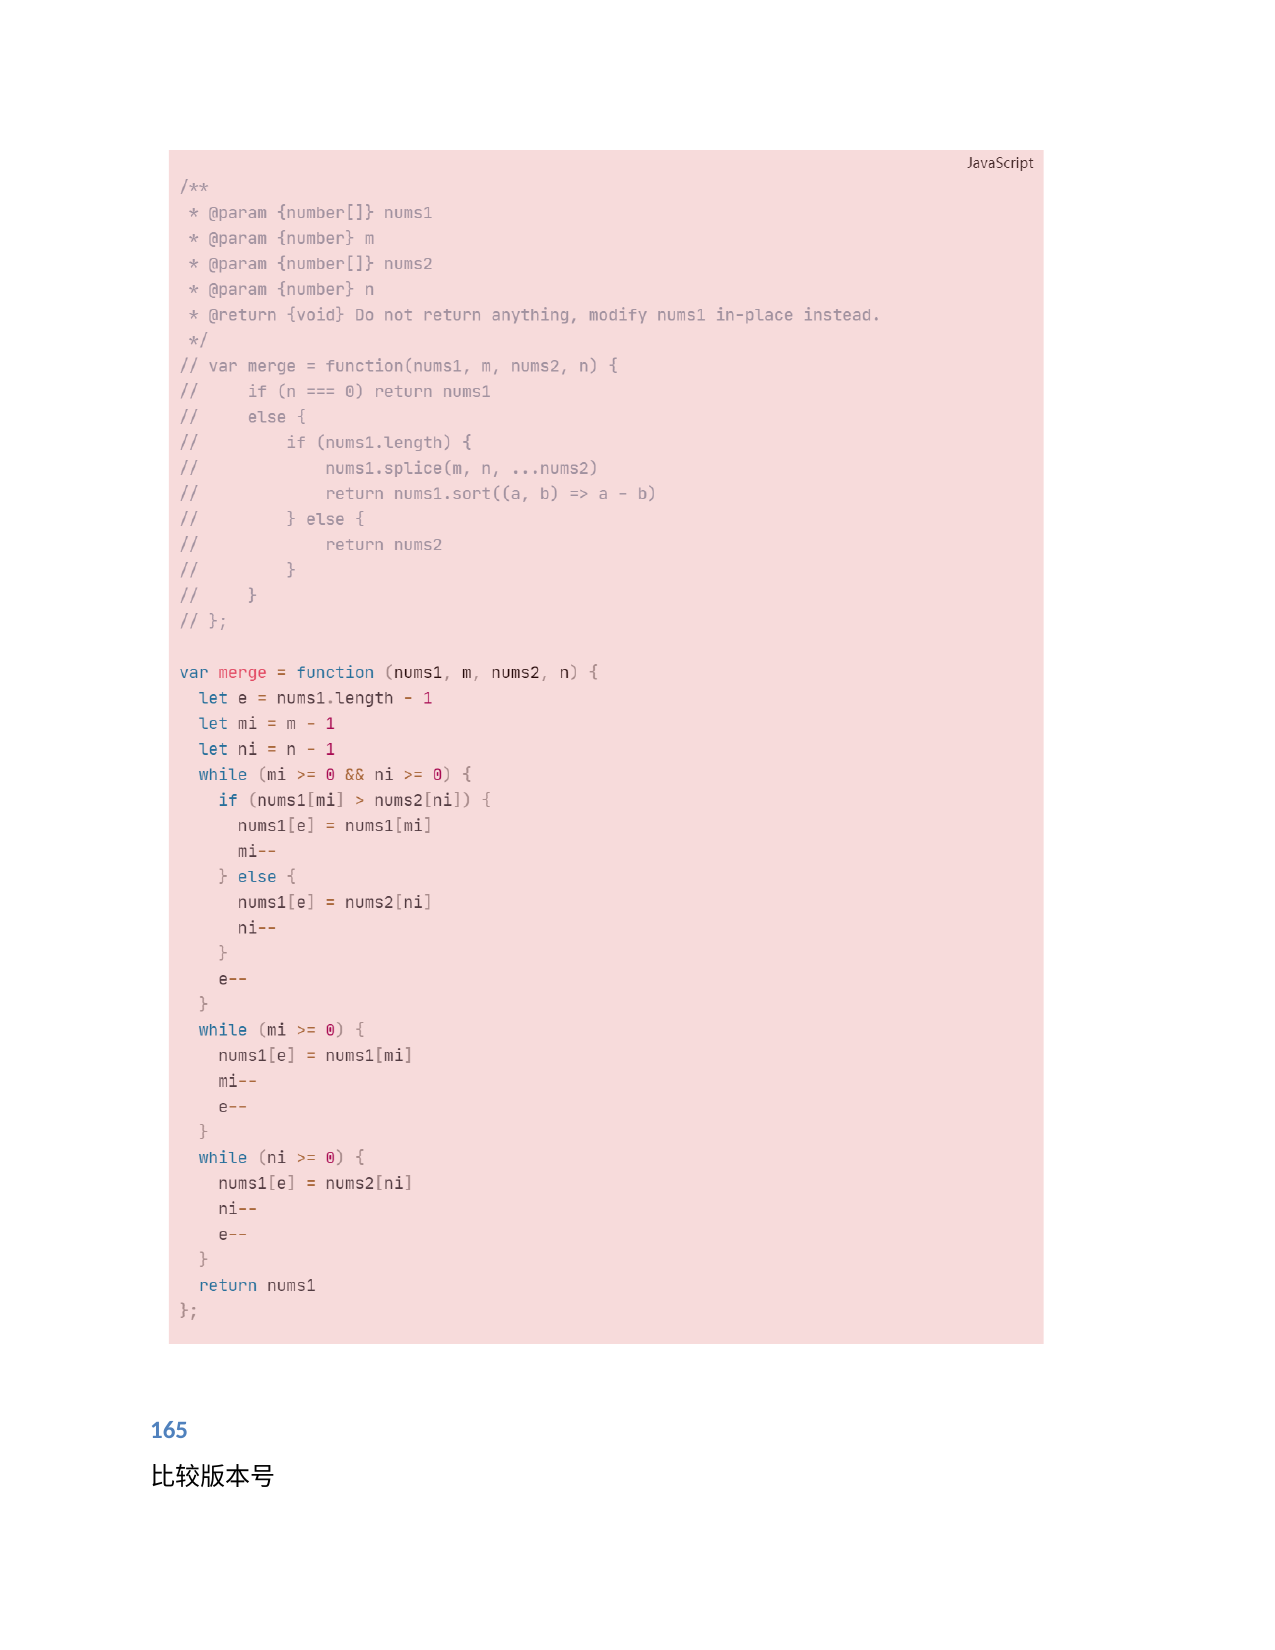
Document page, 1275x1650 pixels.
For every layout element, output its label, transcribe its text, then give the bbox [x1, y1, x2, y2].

subtitle 165 [150, 1414, 1125, 1444]
picture [168, 150, 1044, 1344]
text 比较版本号 [150, 1463, 1125, 1492]
